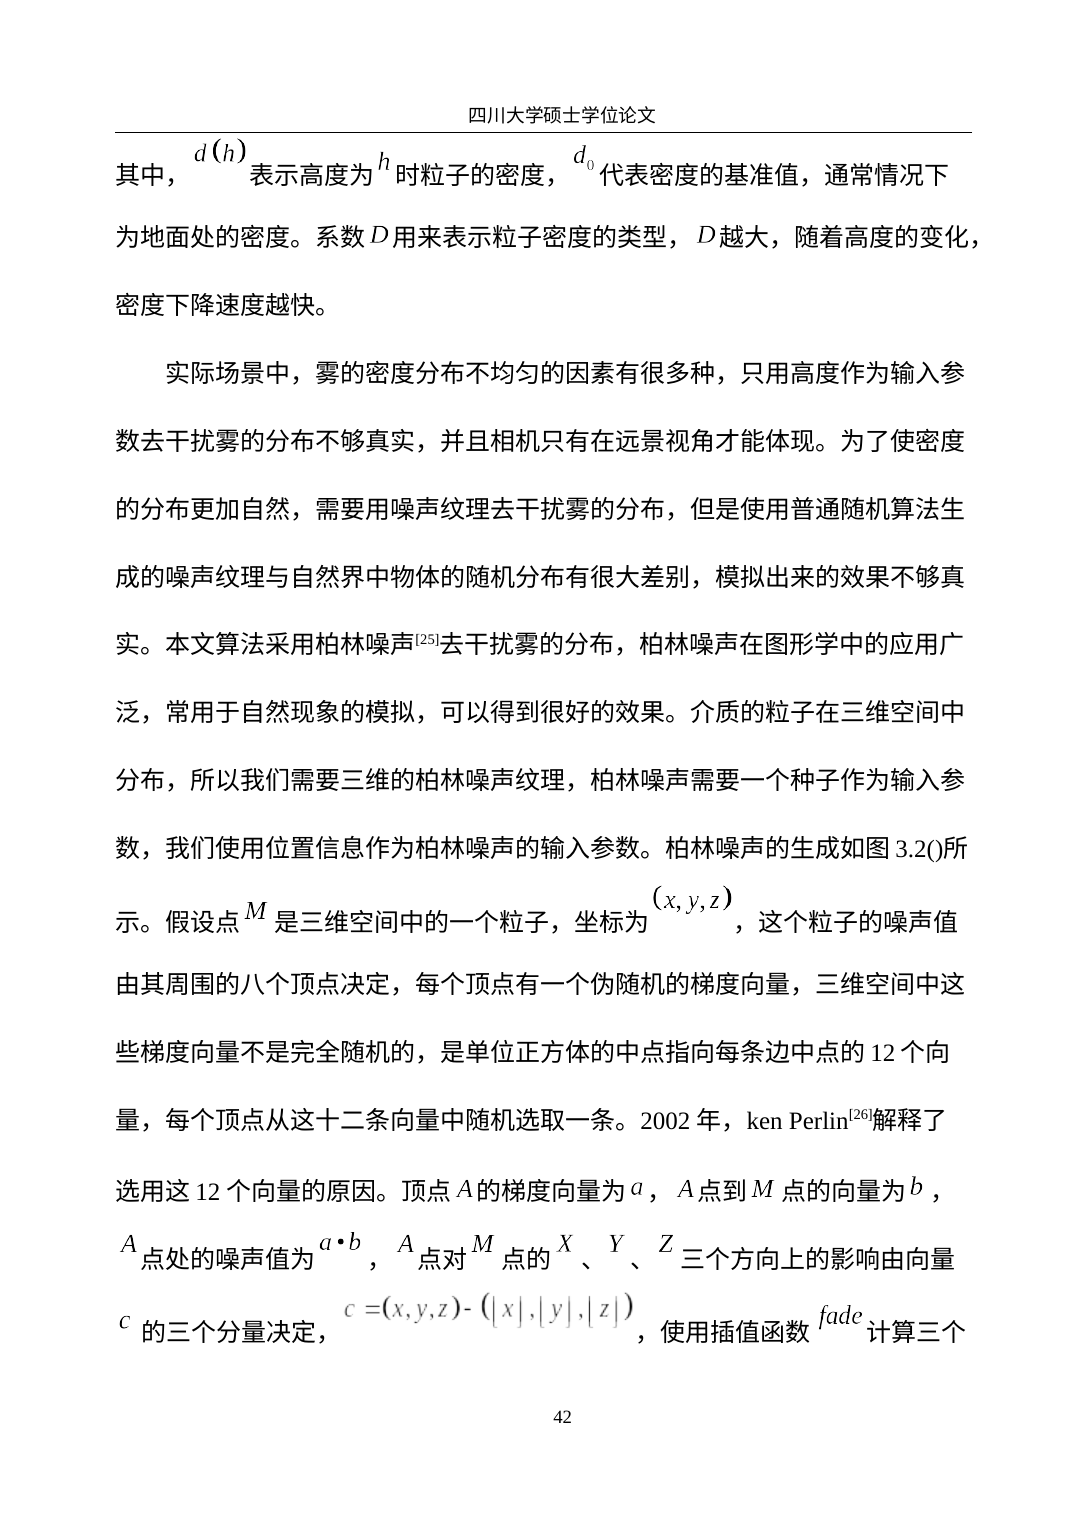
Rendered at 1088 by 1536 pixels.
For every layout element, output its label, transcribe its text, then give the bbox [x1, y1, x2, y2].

text 其中，表示高度为时粒子的密度，代表密度的基准值，通常情况下为地面处的密度。系数用来表示粒子密度的类型，越大，随着高度的变化，密度下降速度越快。 [115, 134, 972, 337]
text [115, 337, 972, 1356]
